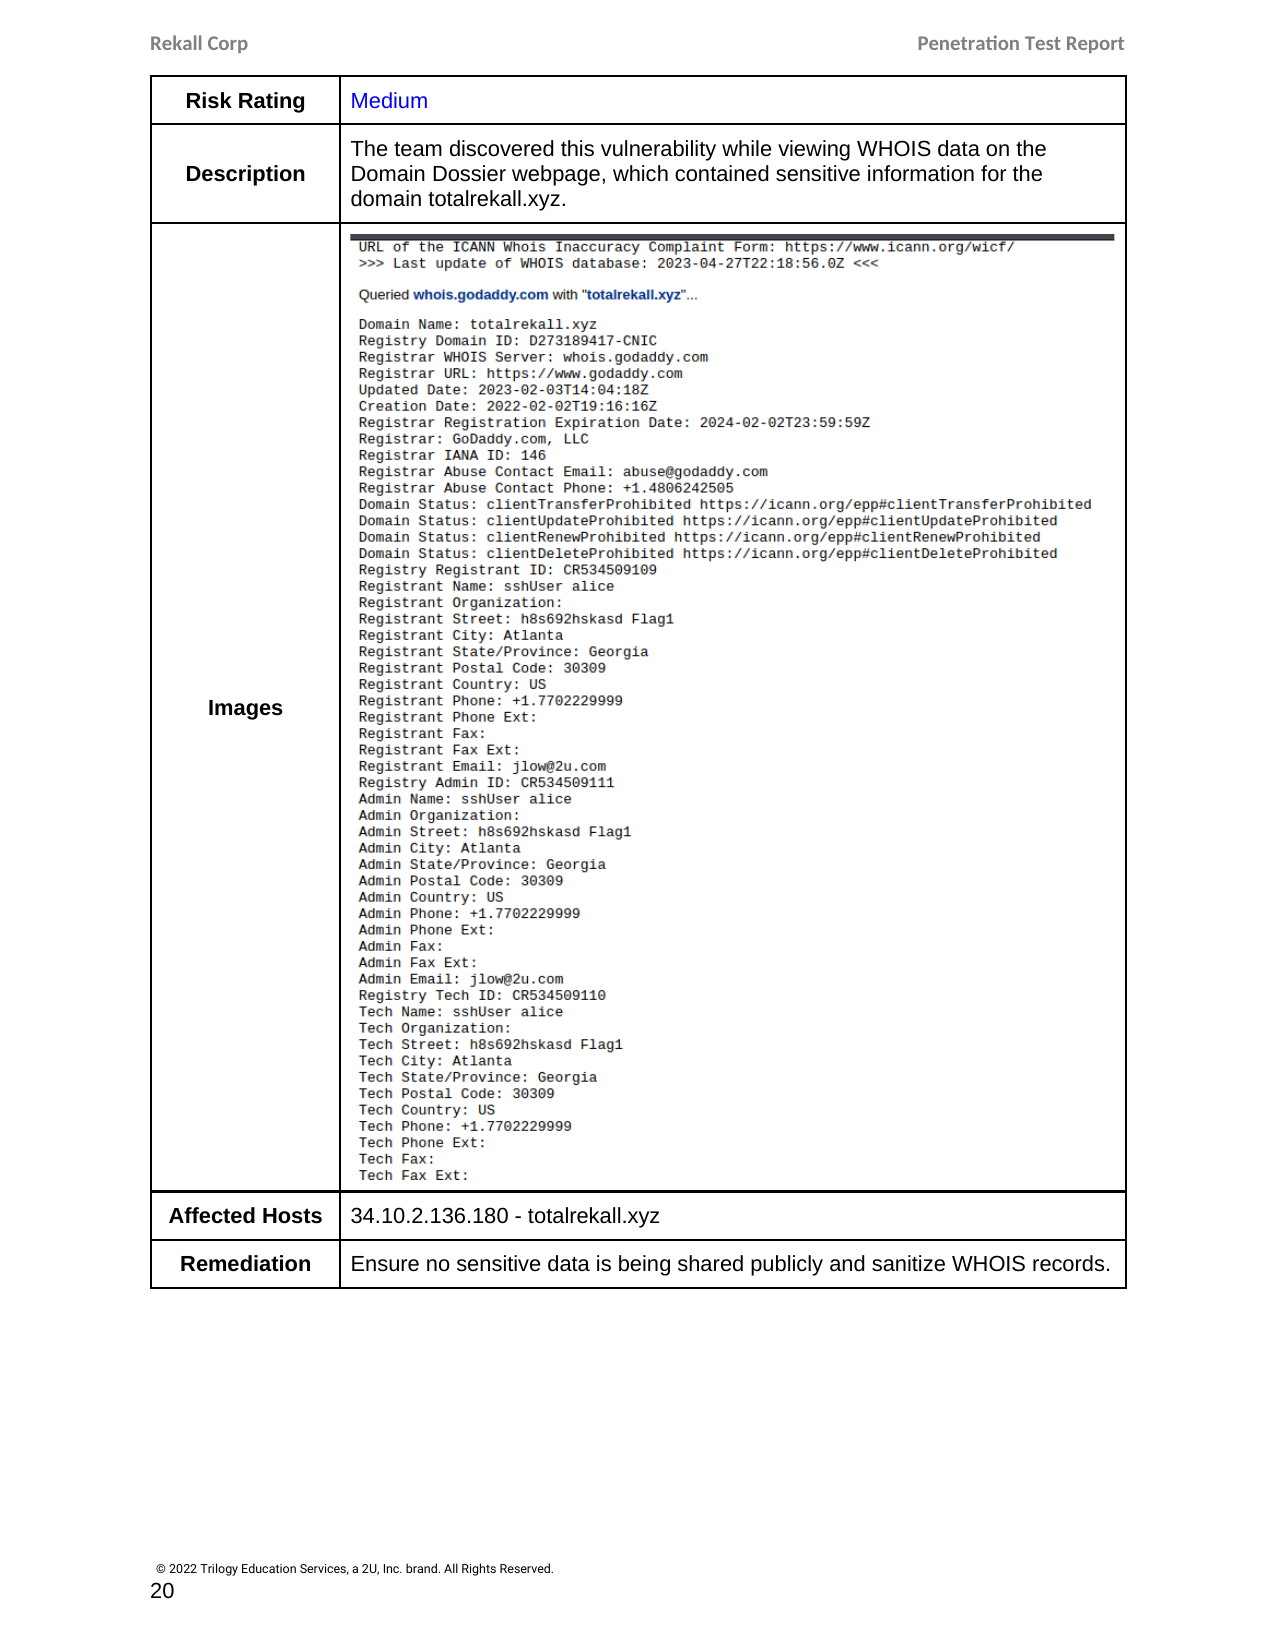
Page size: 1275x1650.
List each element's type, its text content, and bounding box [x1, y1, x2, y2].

picture [350, 234, 1115, 1180]
table_cell The team discovered this vulnerability while viewing WHOIS data on the Domain Dossier webpage, which contained sensitive information for the domain totalrekall.xyz. [341, 125, 1125, 222]
table_cell Description [152, 125, 339, 222]
table_cell Remediation [152, 1241, 339, 1287]
table_cell 34.10.2.136.180 - totalrekall.xyz [341, 1193, 1125, 1238]
table_cell Affected Hosts [152, 1193, 339, 1238]
table_cell Images [152, 224, 339, 1190]
table_cell [341, 224, 1125, 1190]
table_cell Ensure no sensitive data is being shared publicly and sanitize WHOIS records. [341, 1241, 1125, 1287]
table_cell Medium [341, 77, 1125, 123]
table_cell Risk Rating [152, 77, 339, 123]
